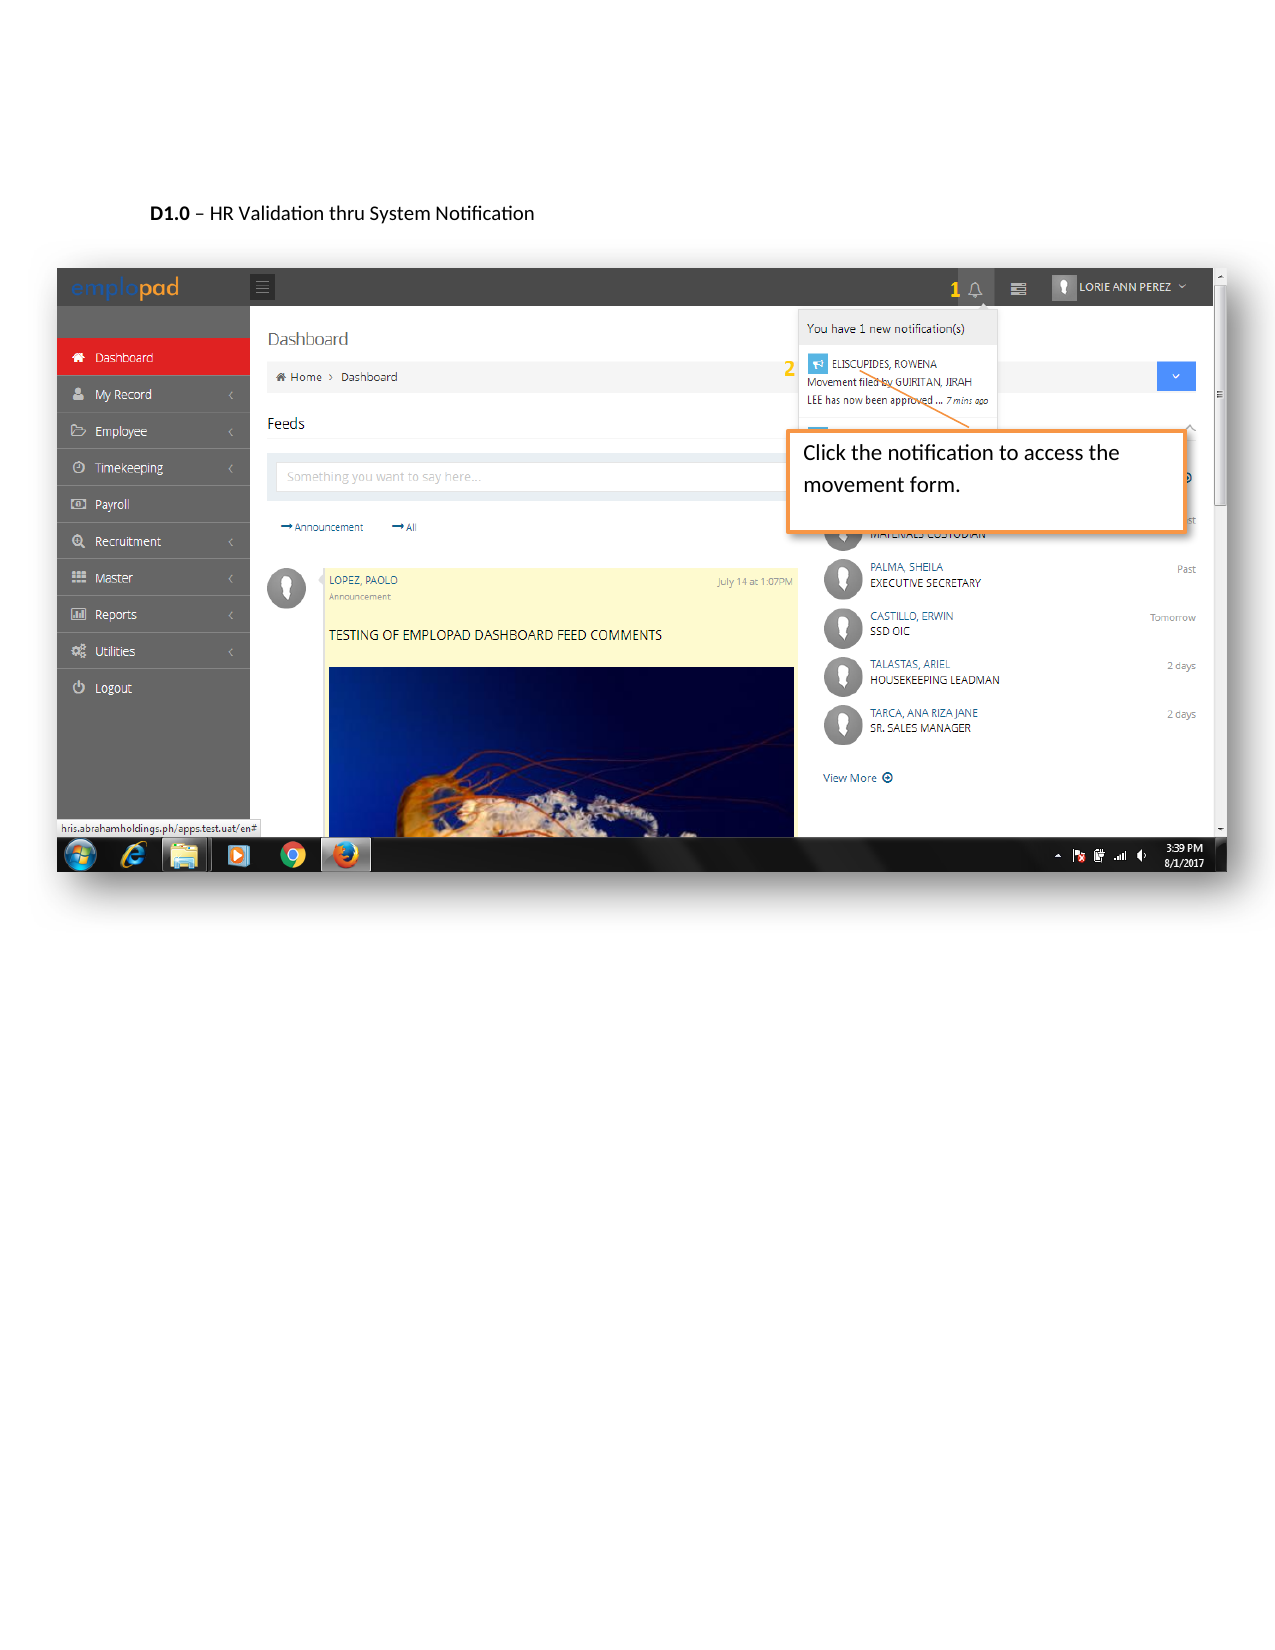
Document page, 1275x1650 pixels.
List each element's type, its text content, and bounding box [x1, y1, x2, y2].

picture [57, 268, 1227, 872]
text D1.0 – HR Validation thru System Notification [150, 200, 1125, 225]
